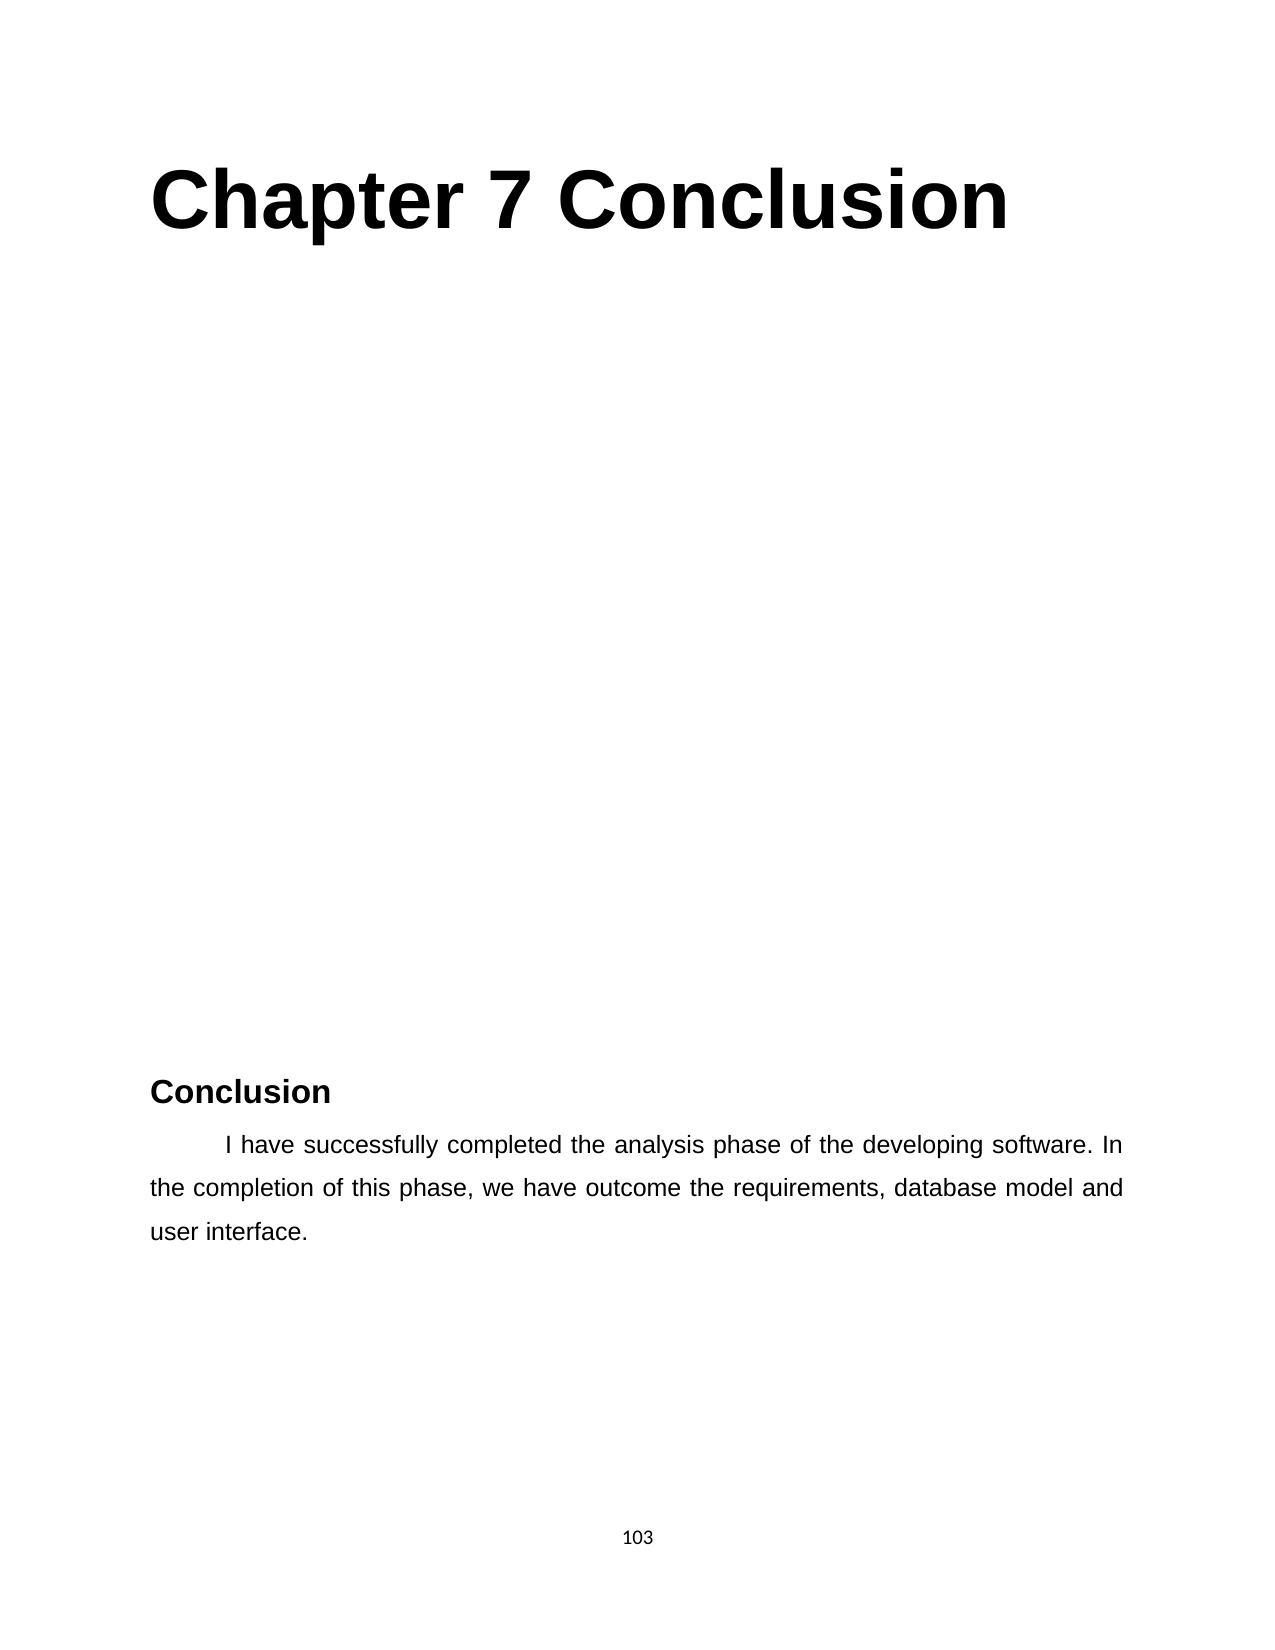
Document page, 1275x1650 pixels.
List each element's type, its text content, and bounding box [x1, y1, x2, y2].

subtitle Chapter 7 Conclusion [150, 150, 1125, 246]
text I have successfully completed the analysis phase of the developing software. In the completion of this phase, we have outcome the requirements, database model and user interface. [150, 1130, 1125, 1245]
subtitle Conclusion [150, 1073, 1125, 1111]
